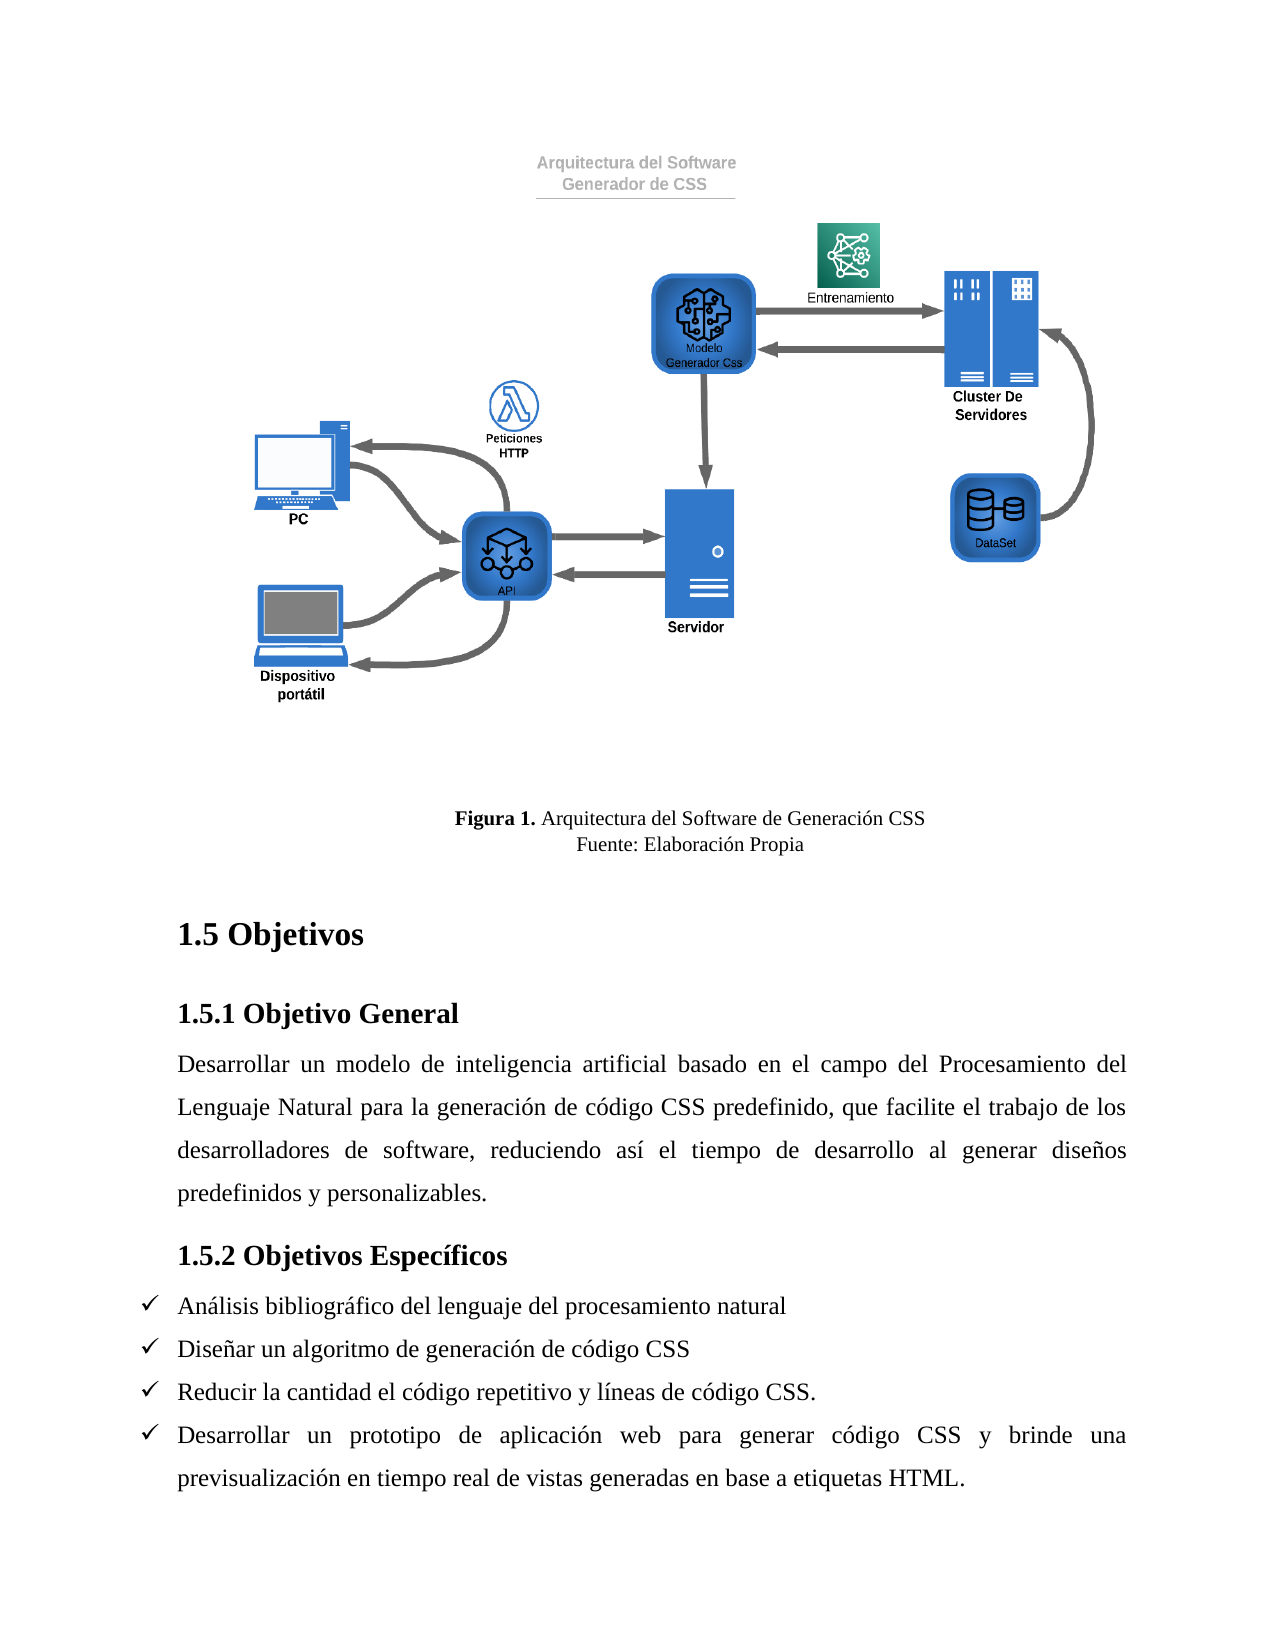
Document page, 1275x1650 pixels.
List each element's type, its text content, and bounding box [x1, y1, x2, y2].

list Diseñar un algoritmo de generación de código CSS [139, 1334, 1128, 1363]
list Análisis bibliográfico del lenguaje del procesamiento natural [139, 1291, 1128, 1320]
list Fuente: Elaboración Propia [252, 832, 1128, 856]
subtitle 1.5 Objetivos [177, 914, 1128, 952]
text Desarrollar un modelo de inteligencia artificial basado en el campo del Procesamiento del Lenguaje Natural para la generación de código CSS predefinido, que facilite el trabajo de los desarrolladores de software, reduciendo así el tiempo de desarrollo al generar diseños predefinidos y personalizables. [177, 1049, 1128, 1207]
list Desarrollar un prototipo de aplicación web para generar código CSS y brinde una previsualización en tiempo real de vistas generadas en base a etiquetas HTML. [139, 1420, 1128, 1492]
list Reducir la cantidad el código repetitivo y líneas de código CSS. [139, 1377, 1128, 1406]
subtitle 1.5.2 Objetivos Específicos [177, 1238, 1128, 1272]
text Figura 1. Arquitectura del Software de Generación CSS [252, 806, 1128, 830]
picture [237, 139, 1105, 727]
subtitle 1.5.1 Objetivo General [177, 996, 1128, 1030]
